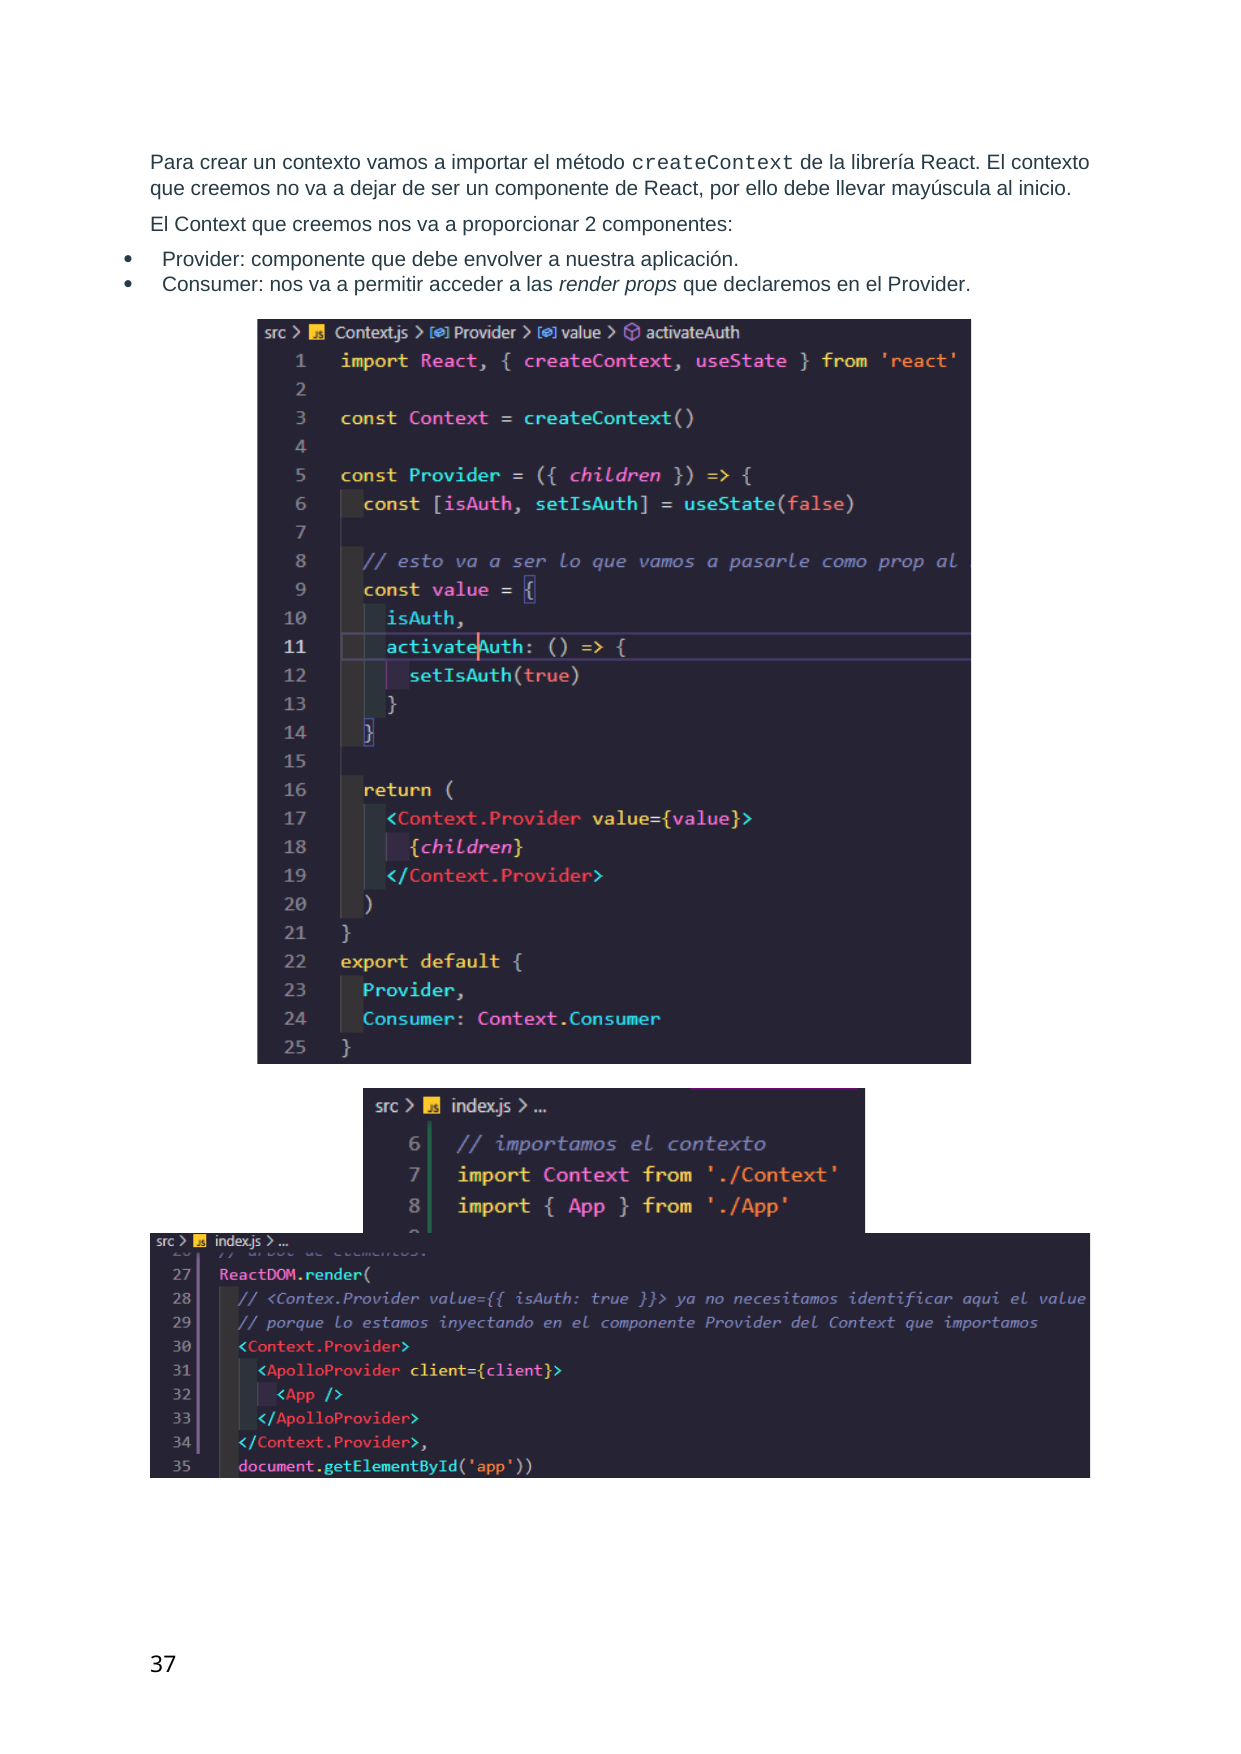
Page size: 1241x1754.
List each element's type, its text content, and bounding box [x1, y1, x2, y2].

text Para crear un contexto vamos a importar el método createContext de la librería React. El contexto que creemos no va a dejar de ser un componente de React, por ello debe llevar mayúscula al inicio. [150, 150, 1090, 200]
text El Context que creemos nos va a proporcionar 2 componentes: [150, 212, 1090, 236]
list Provider: componente que debe envolver a nuestra aplicación. [124, 247, 1078, 271]
list Consumer: nos va a permitir acceder a las render props que declaremos en el Provider. [124, 271, 1078, 295]
picture [257, 319, 972, 1064]
picture [150, 1088, 1091, 1478]
